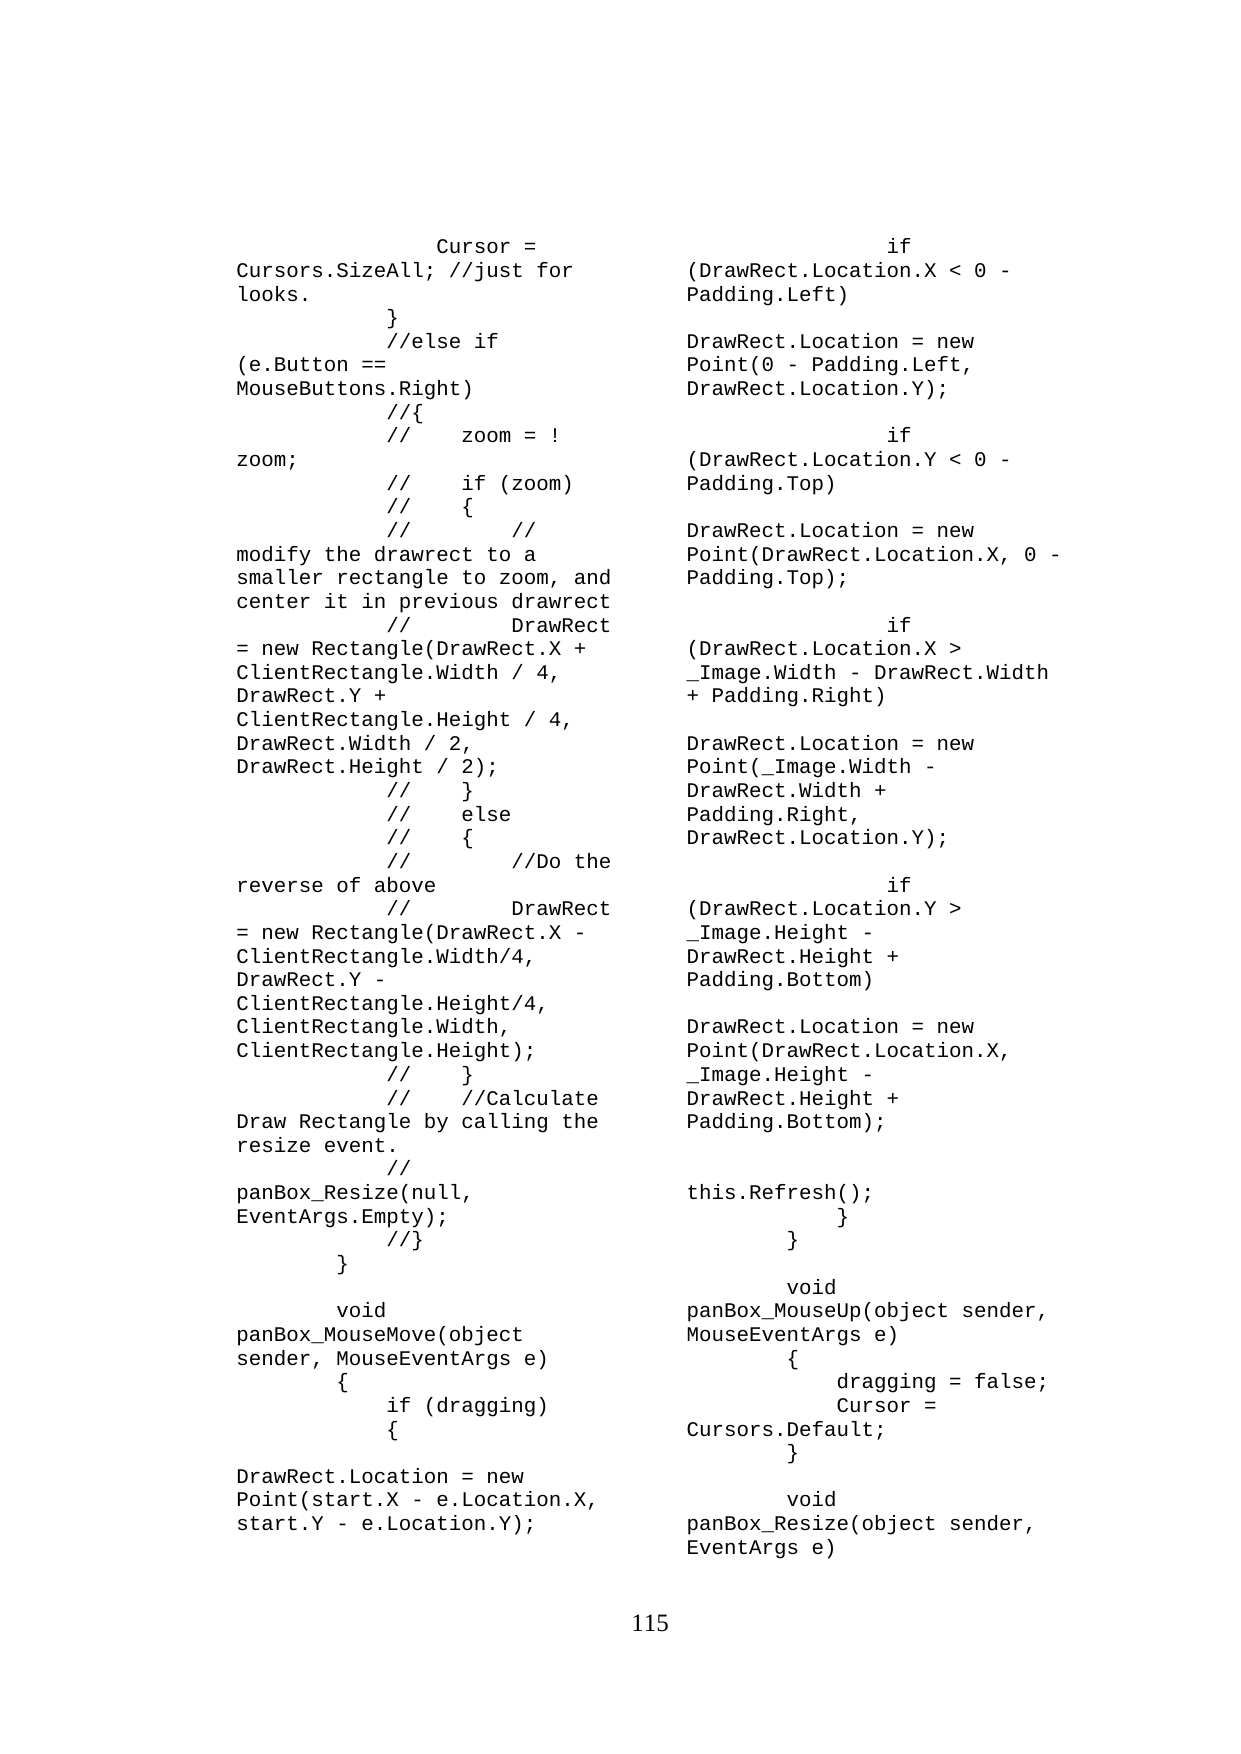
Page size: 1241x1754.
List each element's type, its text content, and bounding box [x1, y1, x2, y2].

text // } [236, 1064, 613, 1087]
text // { [236, 496, 613, 520]
text } [686, 1442, 1063, 1466]
text { [236, 1371, 613, 1395]
text // // modify the drawrect to a smaller rectangle to zoom, and center it in previous drawrect [236, 520, 613, 614]
text //{ [236, 402, 613, 425]
text DrawRect.Location = new Point(0 - Padding.Left, DrawRect.Location.Y); [686, 307, 1063, 402]
text void panBox_MouseMove(object sender, MouseEventArgs e) [236, 1300, 613, 1371]
text this.Refresh(); [686, 1158, 1063, 1206]
text // if (zoom) [236, 473, 613, 496]
text } [686, 1206, 1063, 1229]
text } [686, 1229, 1063, 1253]
text if (dragging) [236, 1395, 613, 1418]
text Cursor = Cursors.SizeAll; //just for looks. [236, 236, 613, 307]
text // } [236, 780, 613, 804]
text { [686, 1348, 1063, 1371]
text DrawRect.Location = new Point(start.X - e.Location.X, start.Y - e.Location.Y); [236, 1442, 613, 1537]
text // //Do the reverse of above [236, 851, 613, 898]
text if (DrawRect.Location.X < 0 -Padding.Left) [686, 236, 1063, 307]
text { [236, 1418, 613, 1442]
text } [236, 307, 613, 331]
text // DrawRect = new Rectangle(DrawRect.X + ClientRectangle.Width / 4, DrawRect.Y + ClientRectangle.Height / 4, DrawRect.Width / 2, DrawRect.Height / 2); [236, 614, 613, 780]
text // zoom = !zoom; [236, 425, 613, 473]
text // panBox_Resize(null, EventArgs.Empty); [236, 1158, 613, 1229]
text // //Calculate Draw Rectangle by calling the resize event. [236, 1087, 613, 1158]
text // DrawRect = new Rectangle(DrawRect.X - ClientRectangle.Width/4, DrawRect.Y - ClientRectangle.Height/4, ClientRectangle.Width, ClientRectangle.Height); [236, 898, 613, 1064]
text if (DrawRect.Location.X > _Image.Width - DrawRect.Width + Padding.Right) [686, 614, 1063, 709]
text // { [236, 827, 613, 851]
text } [236, 1253, 613, 1277]
text void panBox_MouseUp(object sender, MouseEventArgs e) [686, 1277, 1063, 1348]
text if (DrawRect.Location.Y > _Image.Height - DrawRect.Height + Padding.Bottom) [686, 875, 1063, 993]
text void panBox_Resize(object sender, EventArgs e) [686, 1489, 1063, 1560]
text DrawRect.Location = new Point(DrawRect.Location.X, 0 - Padding.Top); [686, 496, 1063, 591]
text //} [236, 1229, 613, 1253]
text dragging = false; [686, 1371, 1063, 1395]
text Cursor = Cursors.Default; [686, 1395, 1063, 1442]
text //else if (e.Button == MouseButtons.Right) [236, 331, 613, 402]
text if (DrawRect.Location.Y < 0 - Padding.Top) [686, 425, 1063, 496]
text DrawRect.Location = new Point(_Image.Width - DrawRect.Width + Padding.Right, DrawRect.Location.Y); [686, 709, 1063, 851]
text // else [236, 804, 613, 827]
text DrawRect.Location = new Point(DrawRect.Location.X, _Image.Height - DrawRect.Height + Padding.Bottom); [686, 993, 1063, 1135]
